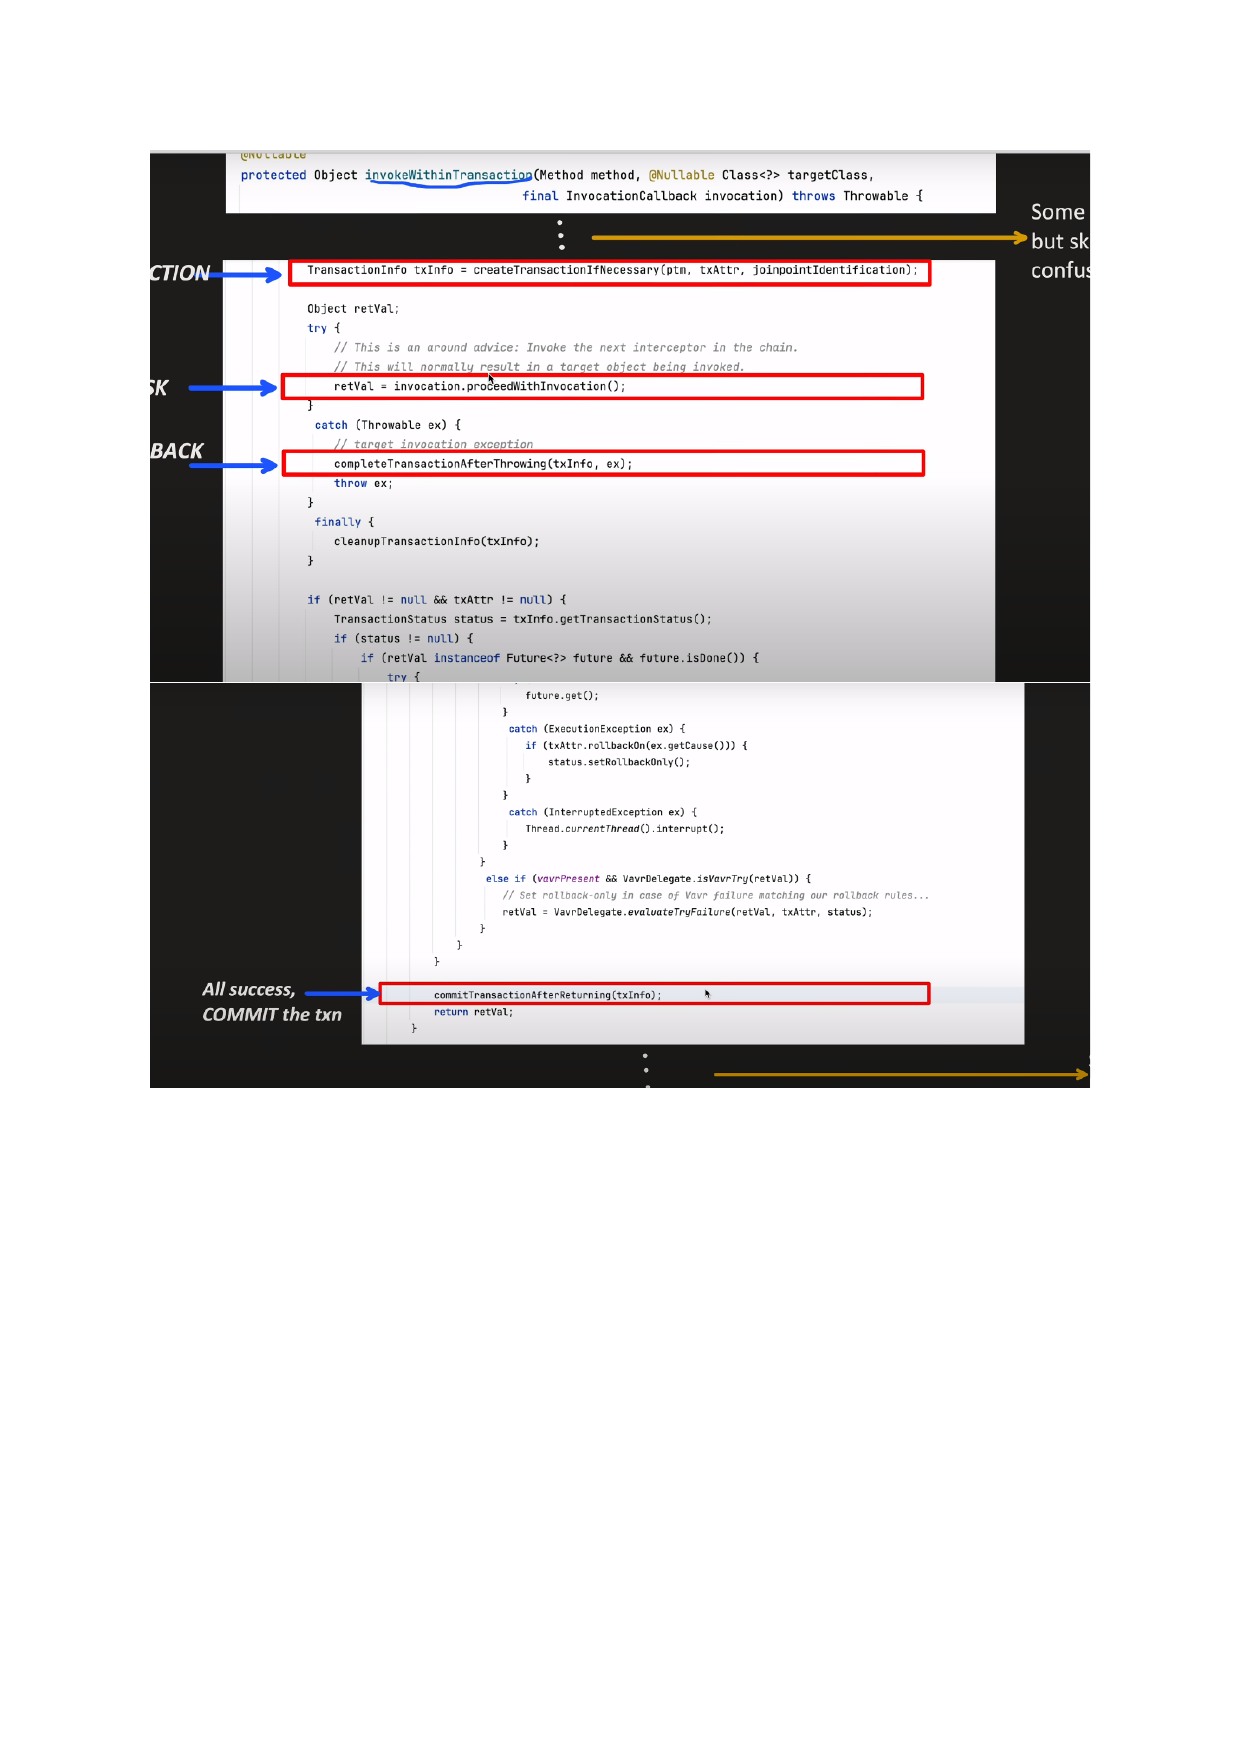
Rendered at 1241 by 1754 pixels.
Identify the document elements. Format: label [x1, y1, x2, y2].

picture [150, 150, 1091, 682]
picture [150, 683, 1091, 1088]
